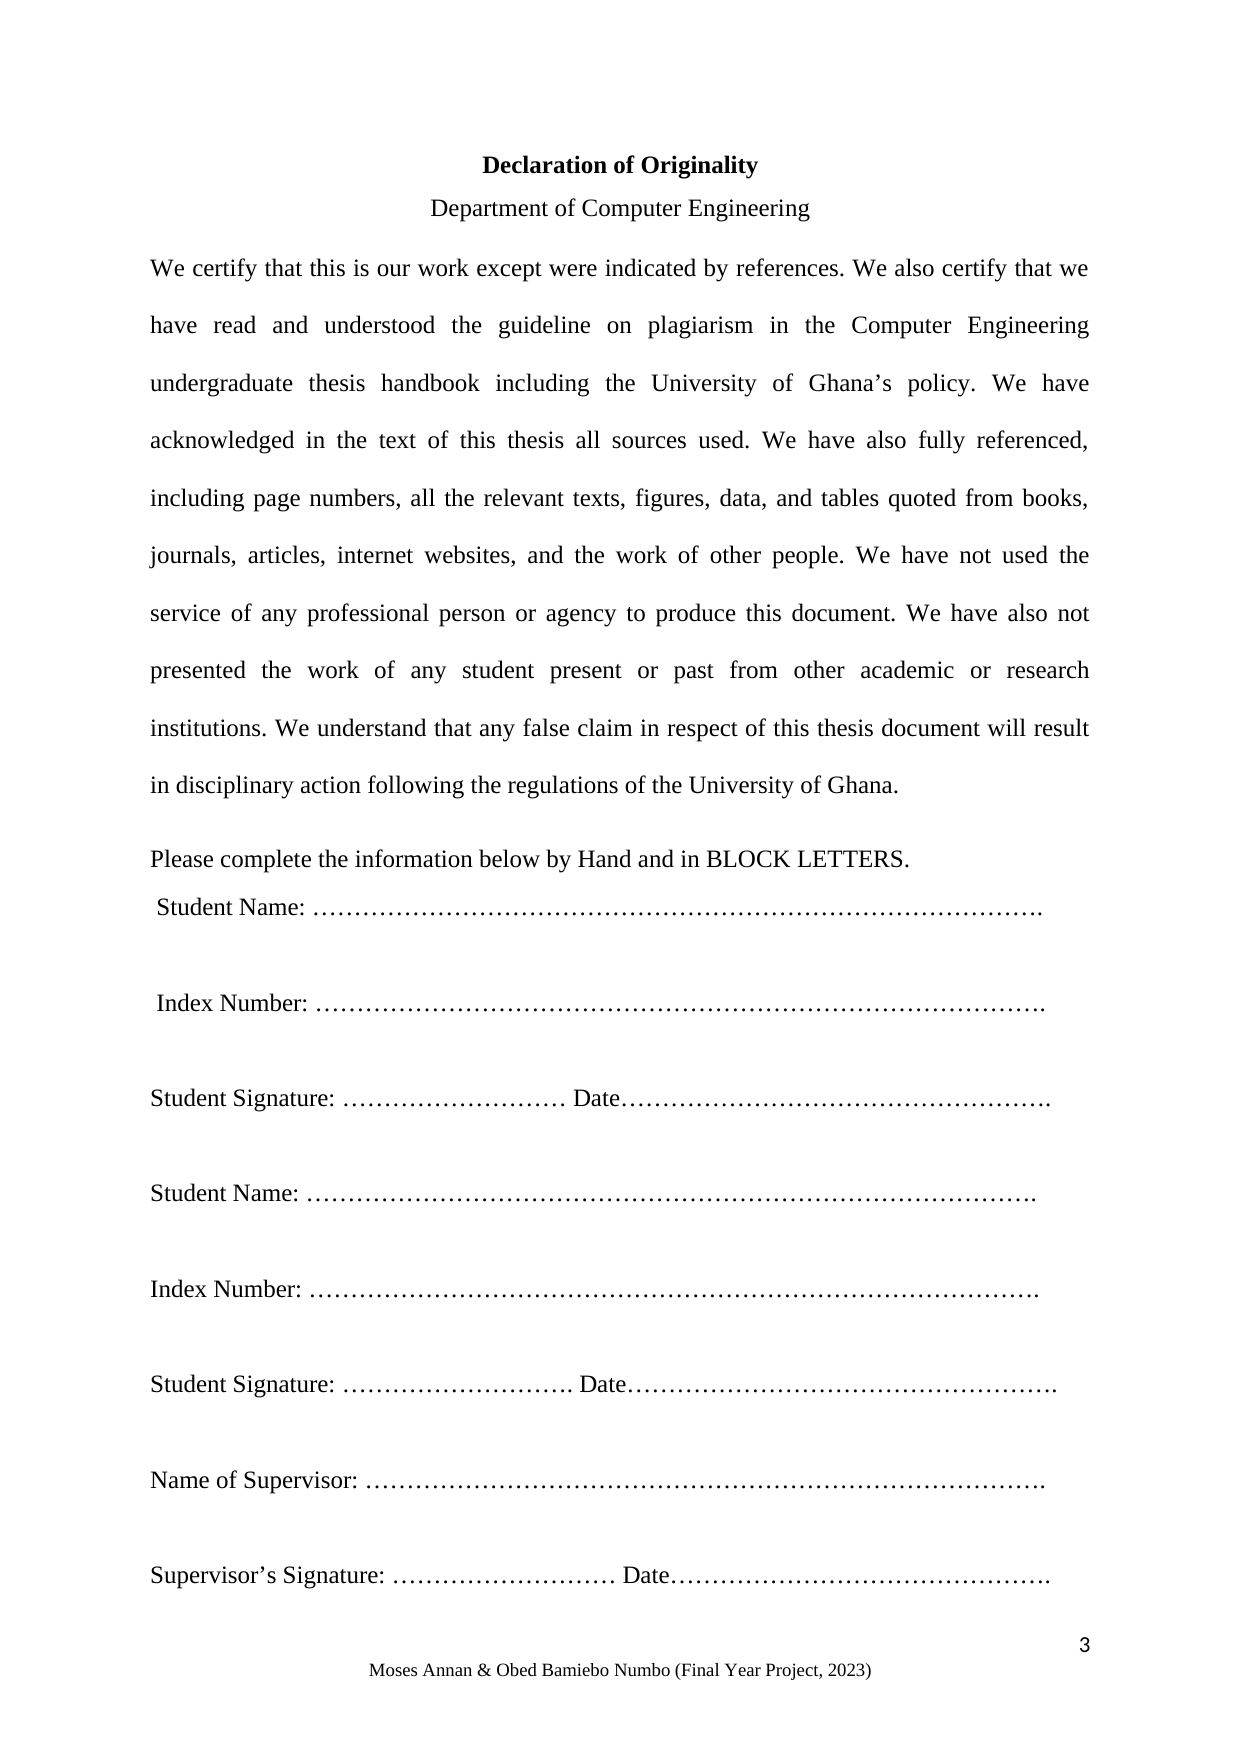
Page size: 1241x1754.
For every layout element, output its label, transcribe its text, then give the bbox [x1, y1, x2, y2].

text Student Name: ……………………………………………………………………………. [150, 892, 1090, 921]
text We certify that this is our work except were indicated by references. We also certify that we have read and understood the guideline on plagiarism in the Computer Engineering undergraduate thesis handbook including the University of Ghana’s policy. We have acknowledged in the text of this thesis all sources used. We have also fully referenced, including page numbers, all the relevant texts, figures, data, and tables quoted from books, journals, articles, internet websites, and the work of other people. We have not used the service of any professional person or agency to produce this document. We have also not presented the work of any student present or past from other academic or research institutions. We understand that any false claim in respect of this thesis document will result in disciplinary action following the regulations of the University of Ghana. [150, 253, 1090, 799]
text Index Number: ……………………………………………………………………………. [150, 988, 1090, 1016]
text Supervisor’s Signature: ……………………… Date………………………………………. [150, 1560, 1090, 1589]
text Student Signature: ……………………… Date……………………………………………. [150, 1083, 1090, 1112]
text Student Name: ……………………………………………………………………………. [150, 1178, 1090, 1207]
subtitle Declaration of Originality [150, 150, 1090, 179]
text Name of Supervisor: ………………………………………………………………………. [150, 1465, 1090, 1493]
text Index Number: ……………………………………………………………………………. [150, 1274, 1090, 1303]
text Department of Computer Engineering [150, 193, 1090, 222]
text Student Signature: ………………………. Date……………………………………………. [150, 1369, 1090, 1398]
text Please complete the information below by Hand and in BLOCK LETTERS. [150, 844, 1090, 873]
